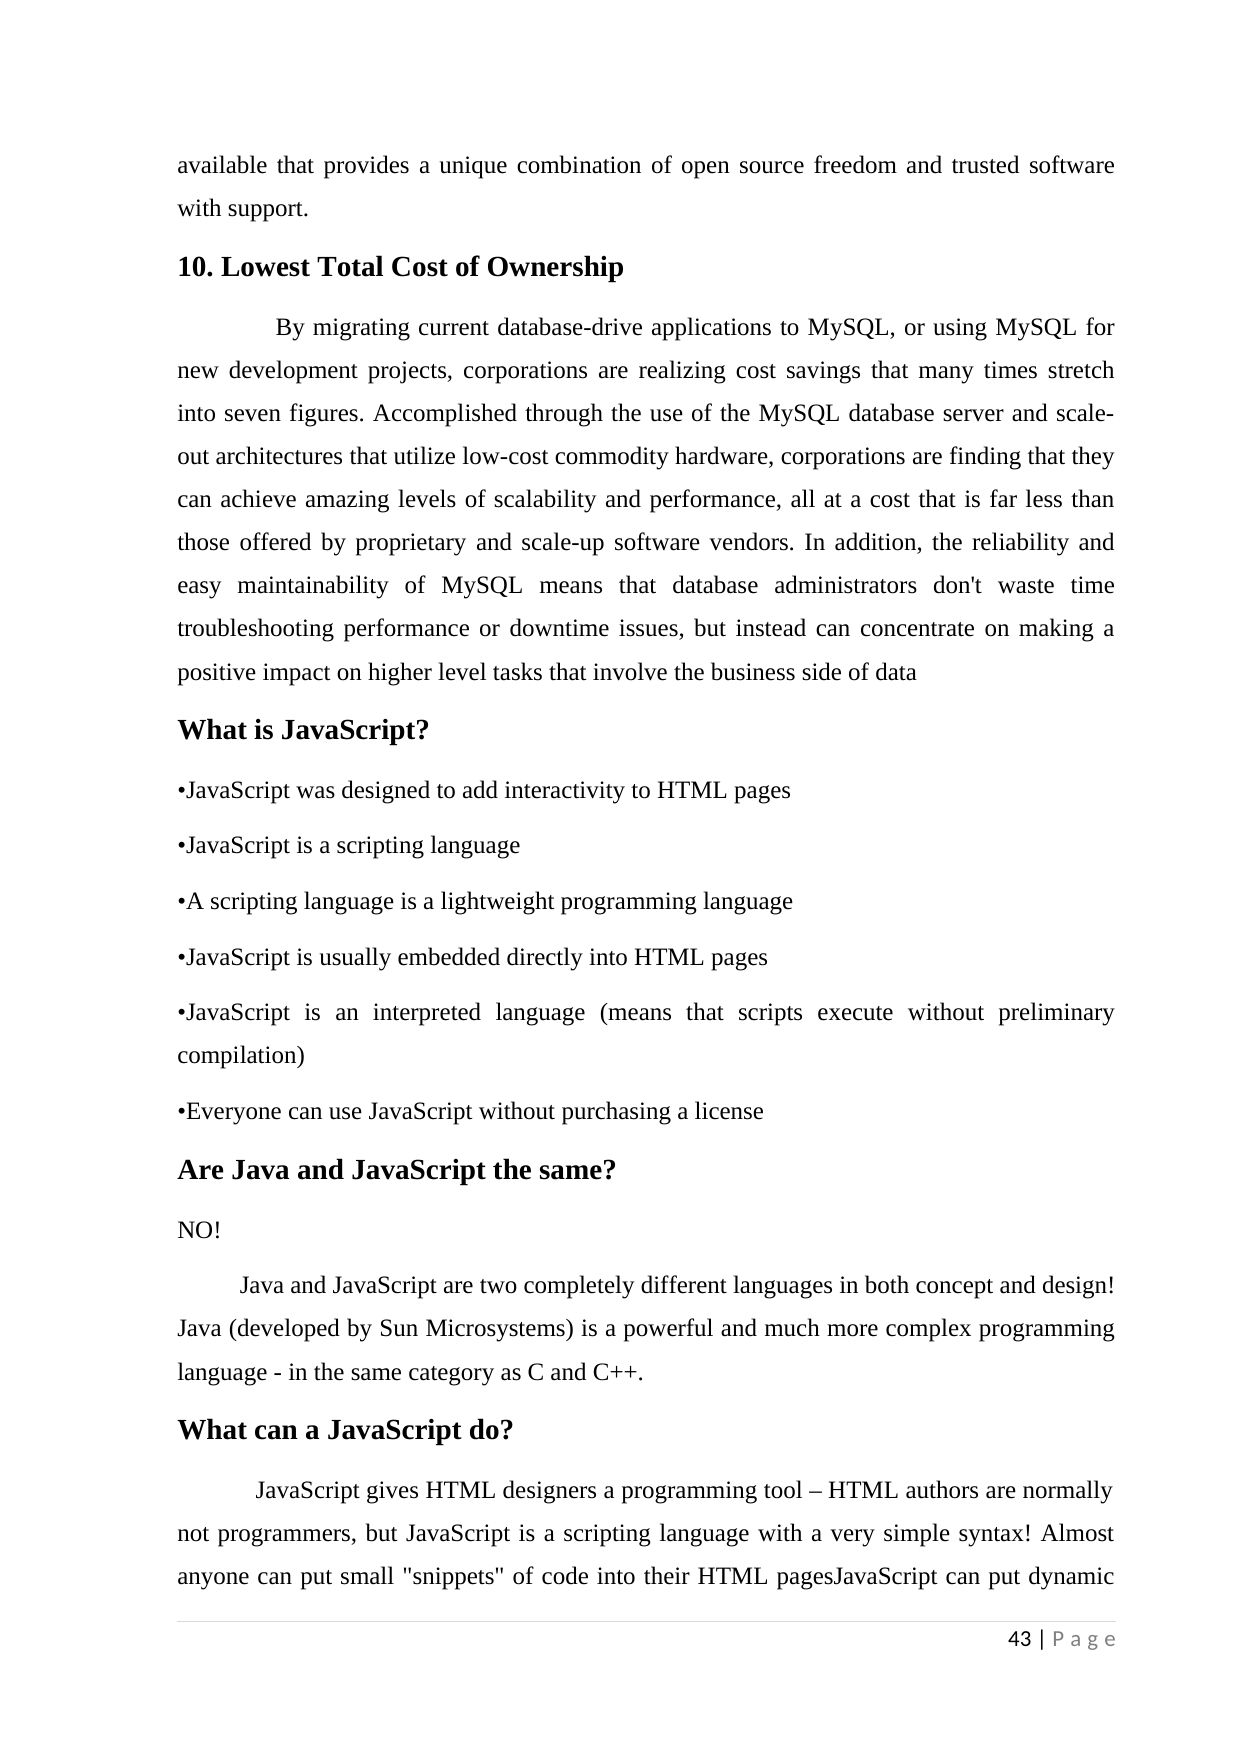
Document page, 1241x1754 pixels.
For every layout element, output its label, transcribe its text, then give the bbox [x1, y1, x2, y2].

text 10. Lowest Total Cost of Ownership [177, 249, 1116, 282]
text •JavaScript is a scripting language [177, 831, 1116, 859]
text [177, 1475, 1116, 1590]
text NO! [177, 1215, 1116, 1243]
text •Everyone can use JavaScript without purchasing a license [177, 1096, 1116, 1125]
text •JavaScript was designed to add interactivity to HTML pages [177, 775, 1116, 804]
text •A scripting language is a lightweight programming language [177, 886, 1116, 915]
text Are Java and JavaScript the same? [177, 1152, 1116, 1185]
text •JavaScript is an interpreted language (means that scripts execute without preliminary compilation) [177, 997, 1116, 1069]
text By migrating current database-drive applications to MySQL, or using MySQL for new development projects, corporations are realizing cost savings that many times stretch into seven figures. Accomplished through the use of the MySQL database server and scale-out architectures that utilize low-cost commodity hardware, corporations are finding that they can achieve amazing levels of scalability and performance, all at a cost that is far less than those offered by proprietary and scale-up software vendors. In addition, the reliability and easy maintainability of MySQL means that database administrators don't waste time troubleshooting performance or downtime issues, but instead can concentrate on making a positive impact on higher level tasks that involve the business side of data [177, 312, 1116, 685]
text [177, 150, 1116, 222]
text What is JavaScript? [177, 712, 1116, 746]
text What can a JavaScript do? [177, 1412, 1116, 1446]
text •JavaScript is usually embedded directly into HTML pages [177, 942, 1116, 971]
text Java and JavaScript are two completely different languages in both concept and design!Java (developed by Sun Microsystems) is a powerful and much more complex programming language - in the same category as C and C++. [177, 1270, 1116, 1385]
